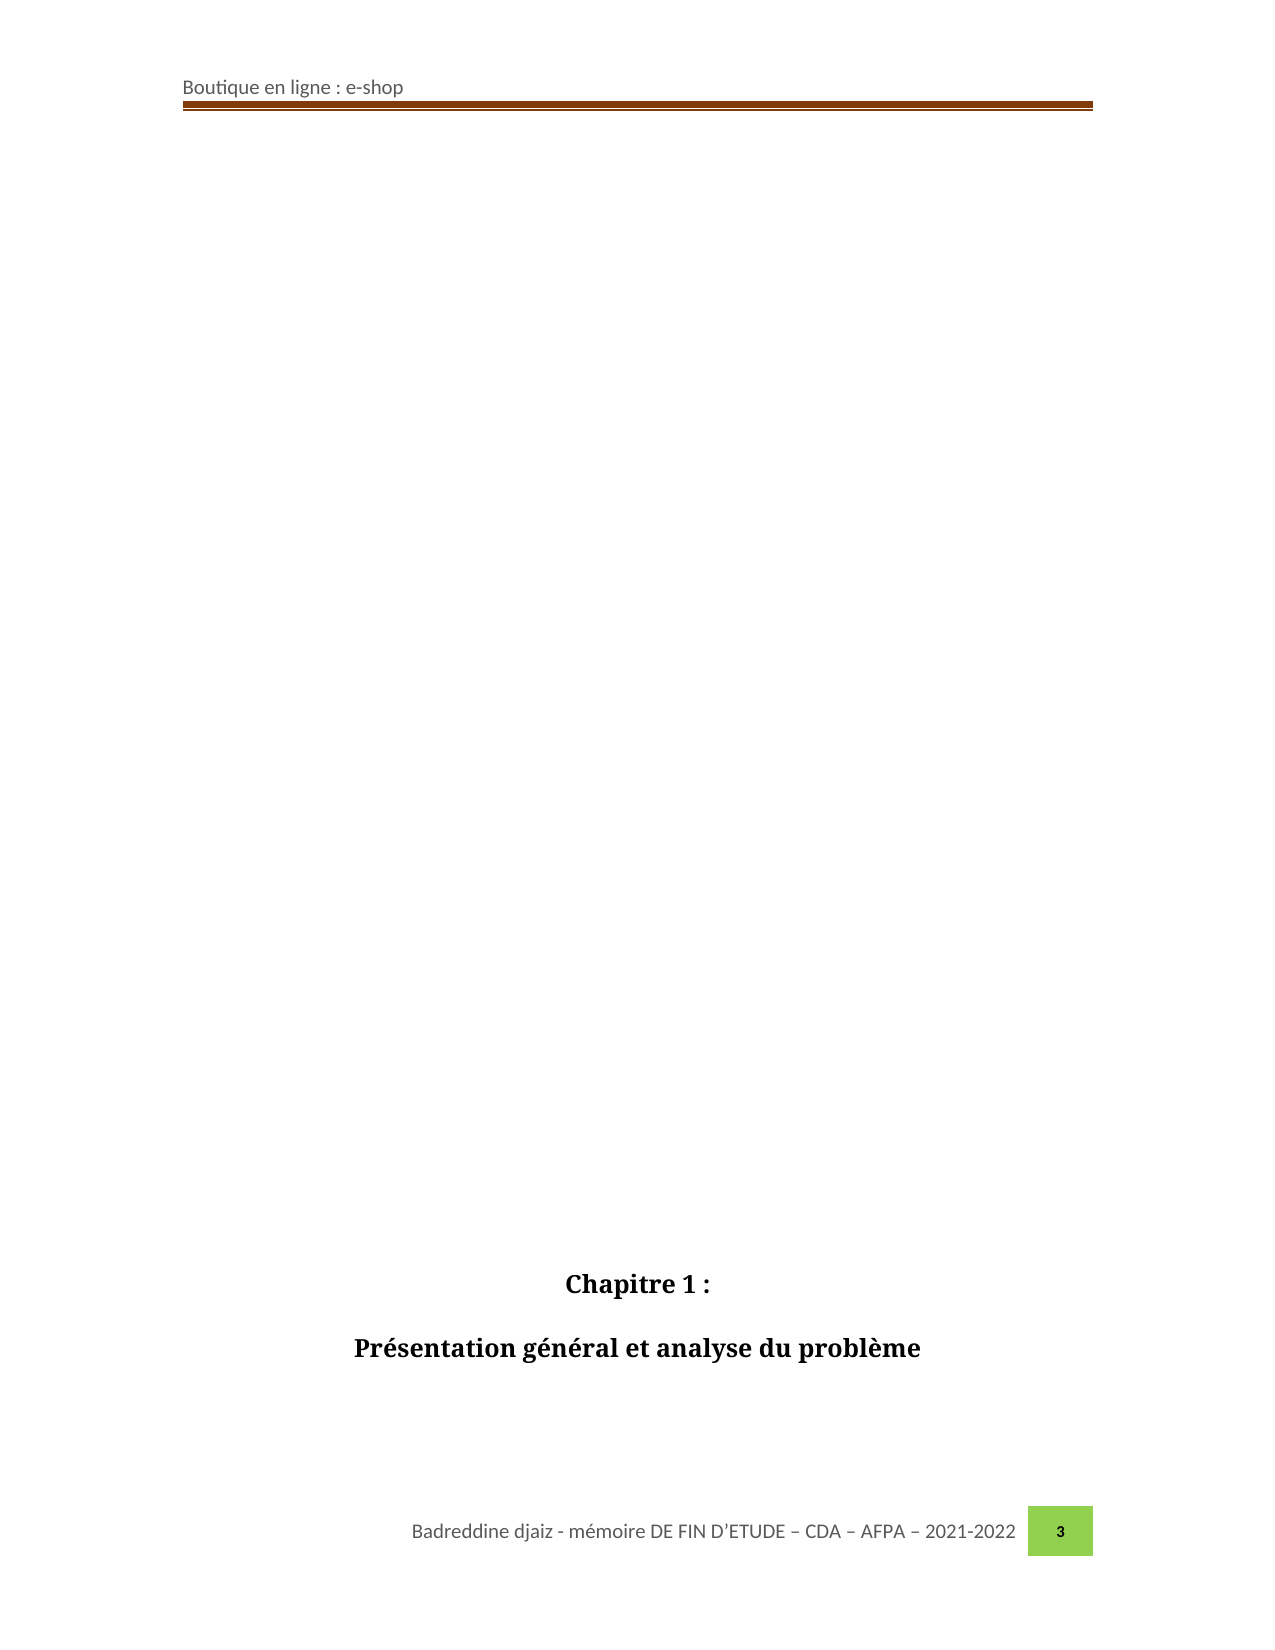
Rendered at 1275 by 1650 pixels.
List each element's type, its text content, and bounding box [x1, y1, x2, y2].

text Chapitre 1 : [182, 1266, 1093, 1300]
text Présentation général et analyse du problème [182, 1330, 1093, 1364]
